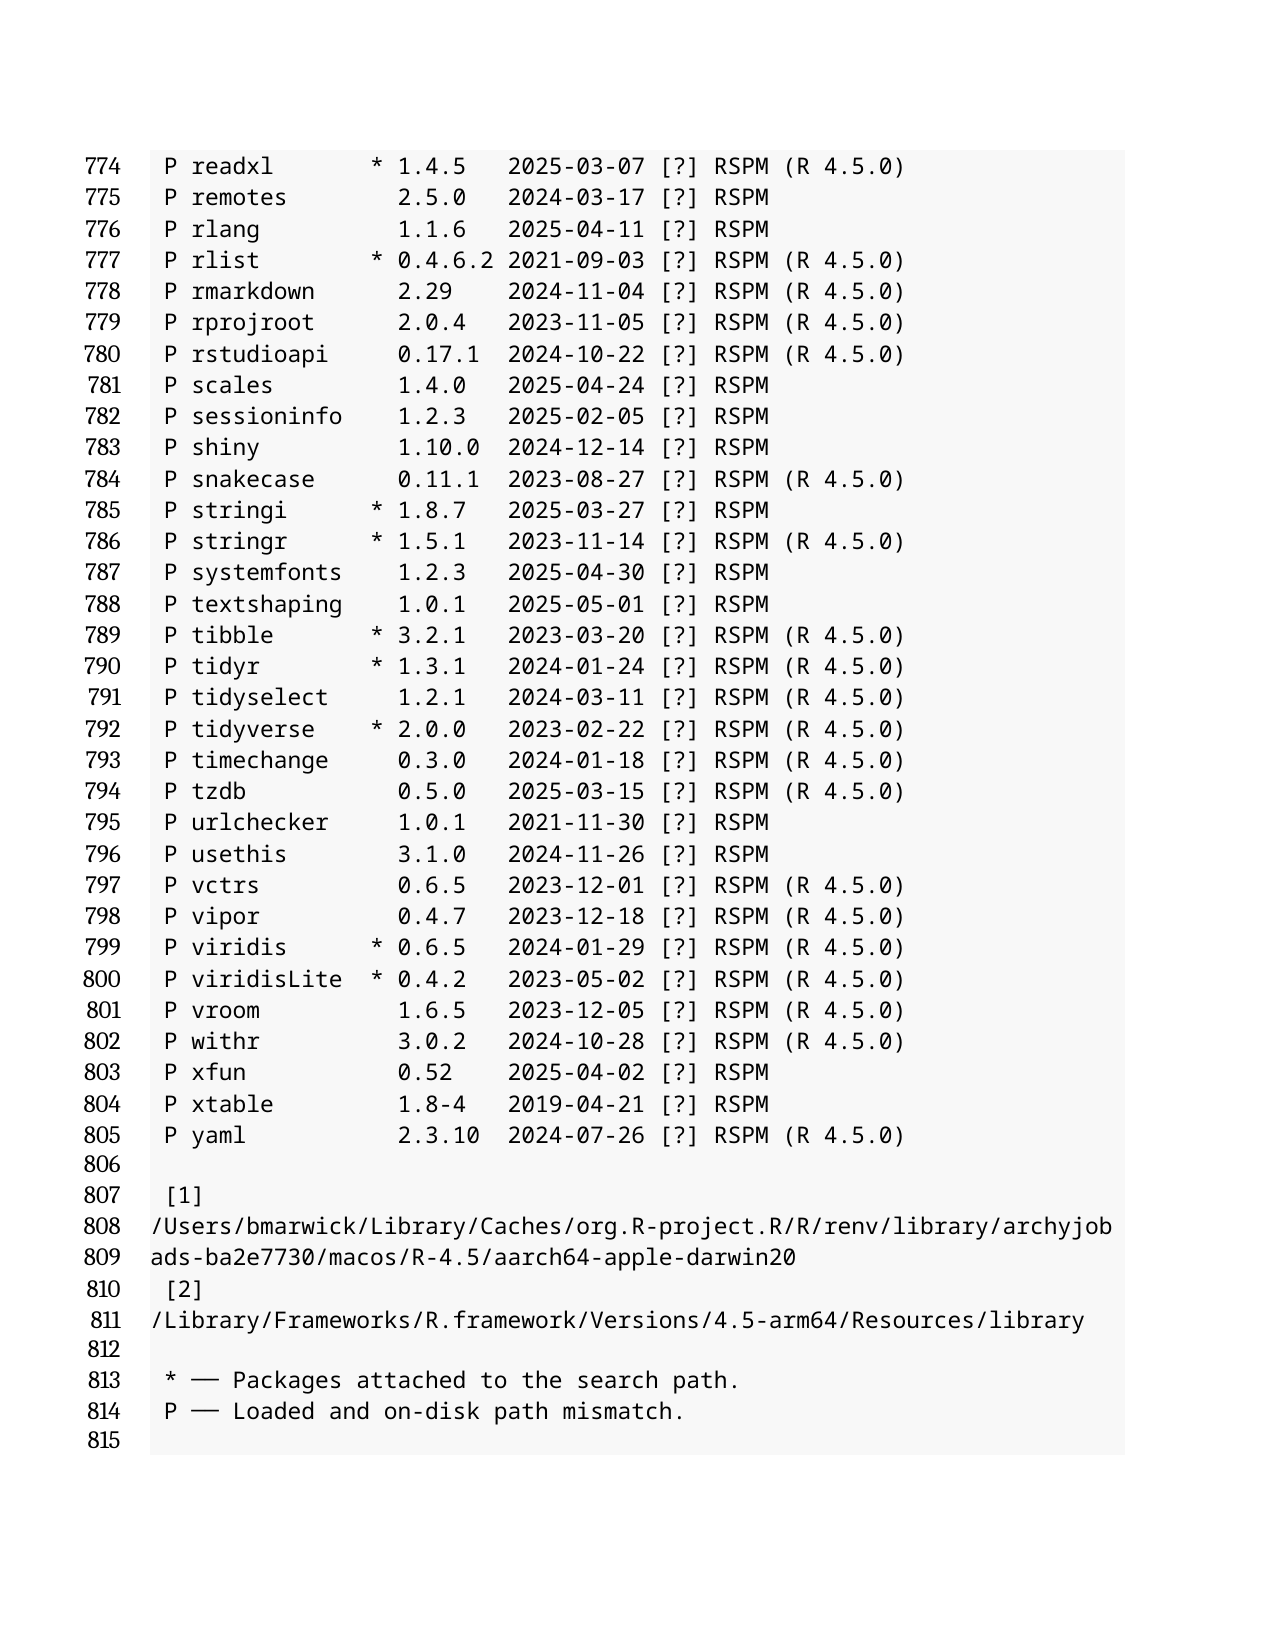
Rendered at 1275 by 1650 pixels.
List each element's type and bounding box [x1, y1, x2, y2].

text [150, 150, 1125, 1455]
